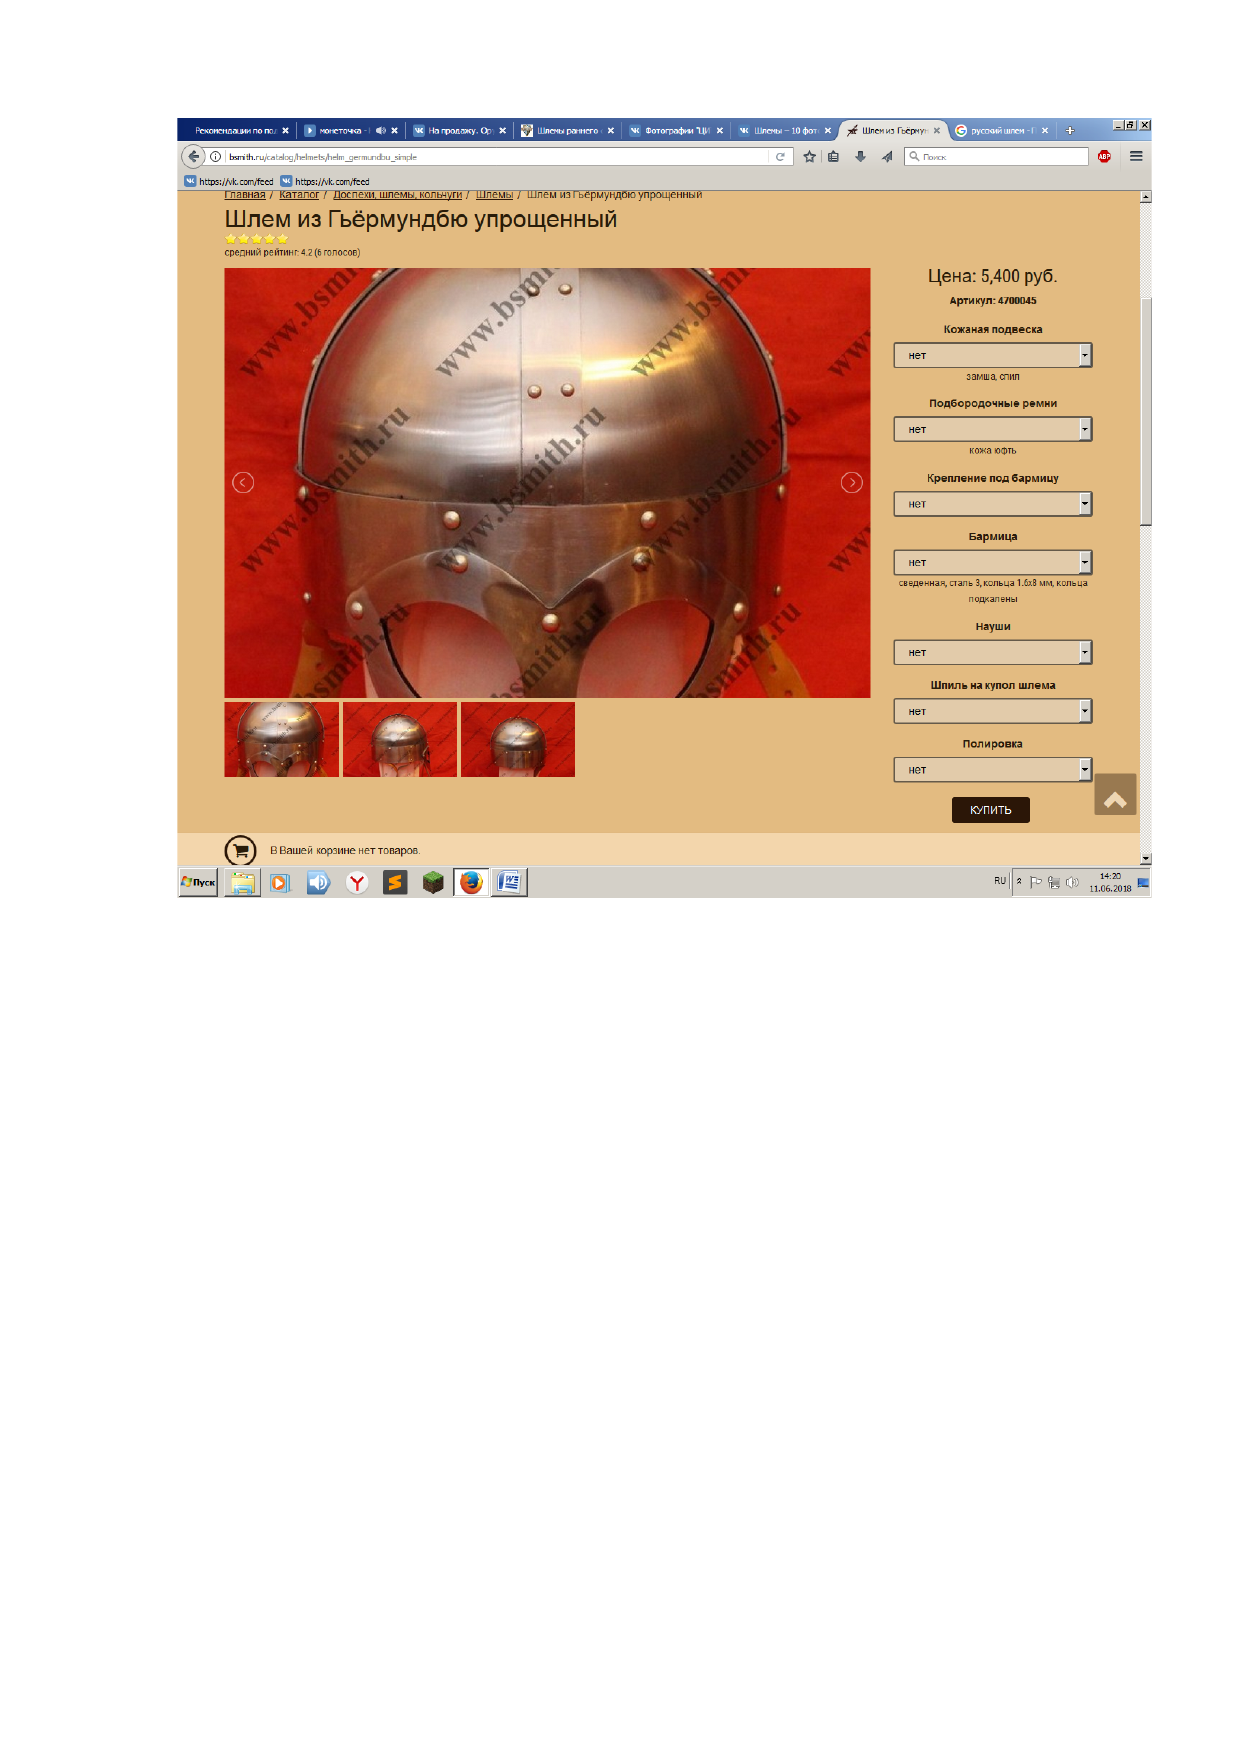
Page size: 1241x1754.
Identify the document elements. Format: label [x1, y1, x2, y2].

picture [177, 118, 1152, 898]
